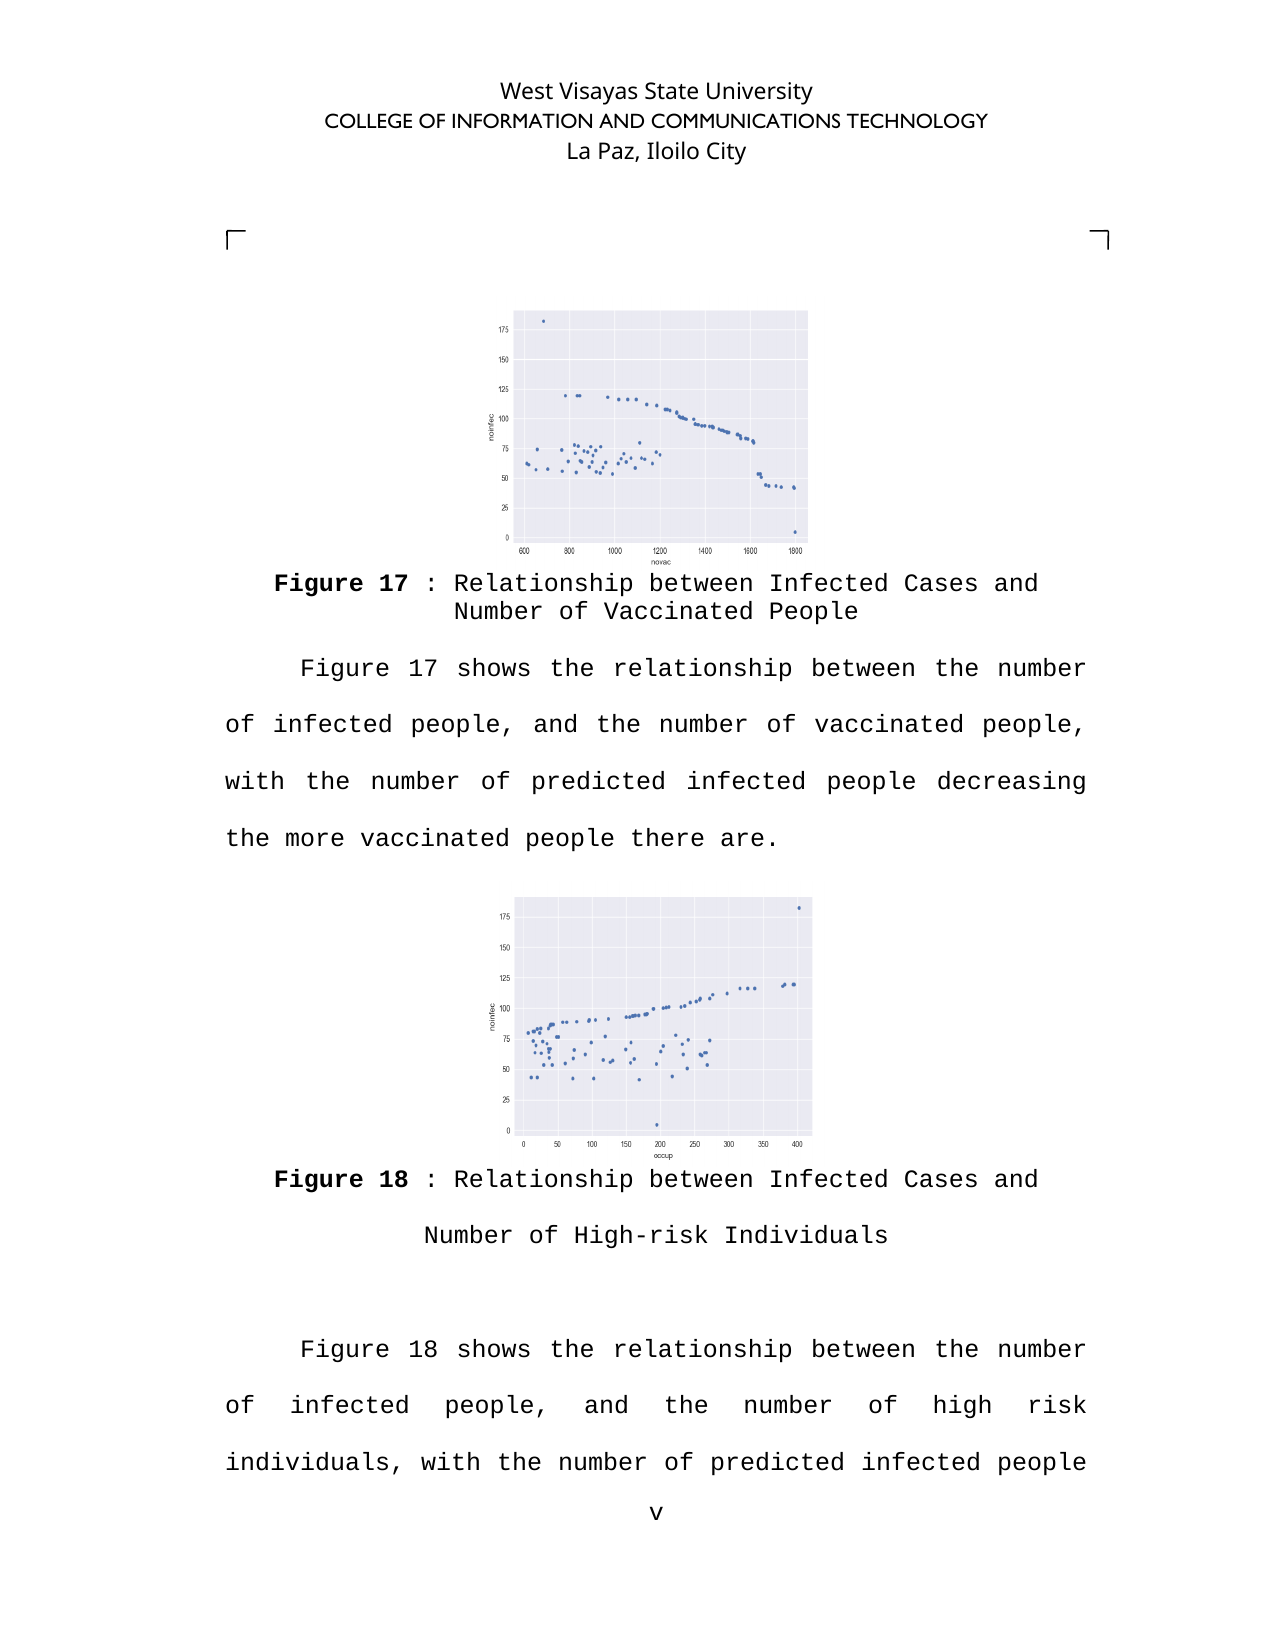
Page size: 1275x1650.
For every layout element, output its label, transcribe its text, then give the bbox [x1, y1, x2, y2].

text Figure 17 shows the relationship between the number of infected people, and the number of vaccinated people, with the number of predicted infected people decreasing the more vaccinated people there are. [225, 655, 1087, 853]
picture [487, 881, 825, 1167]
text Figure 17 : Relationship between Infected Cases and Number of Vaccinated People [225, 570, 1087, 627]
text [225, 1336, 1087, 1478]
picture [487, 296, 825, 571]
text Figure 18 : Relationship between Infected Cases and Number of High-risk Individuals [225, 1166, 1087, 1251]
